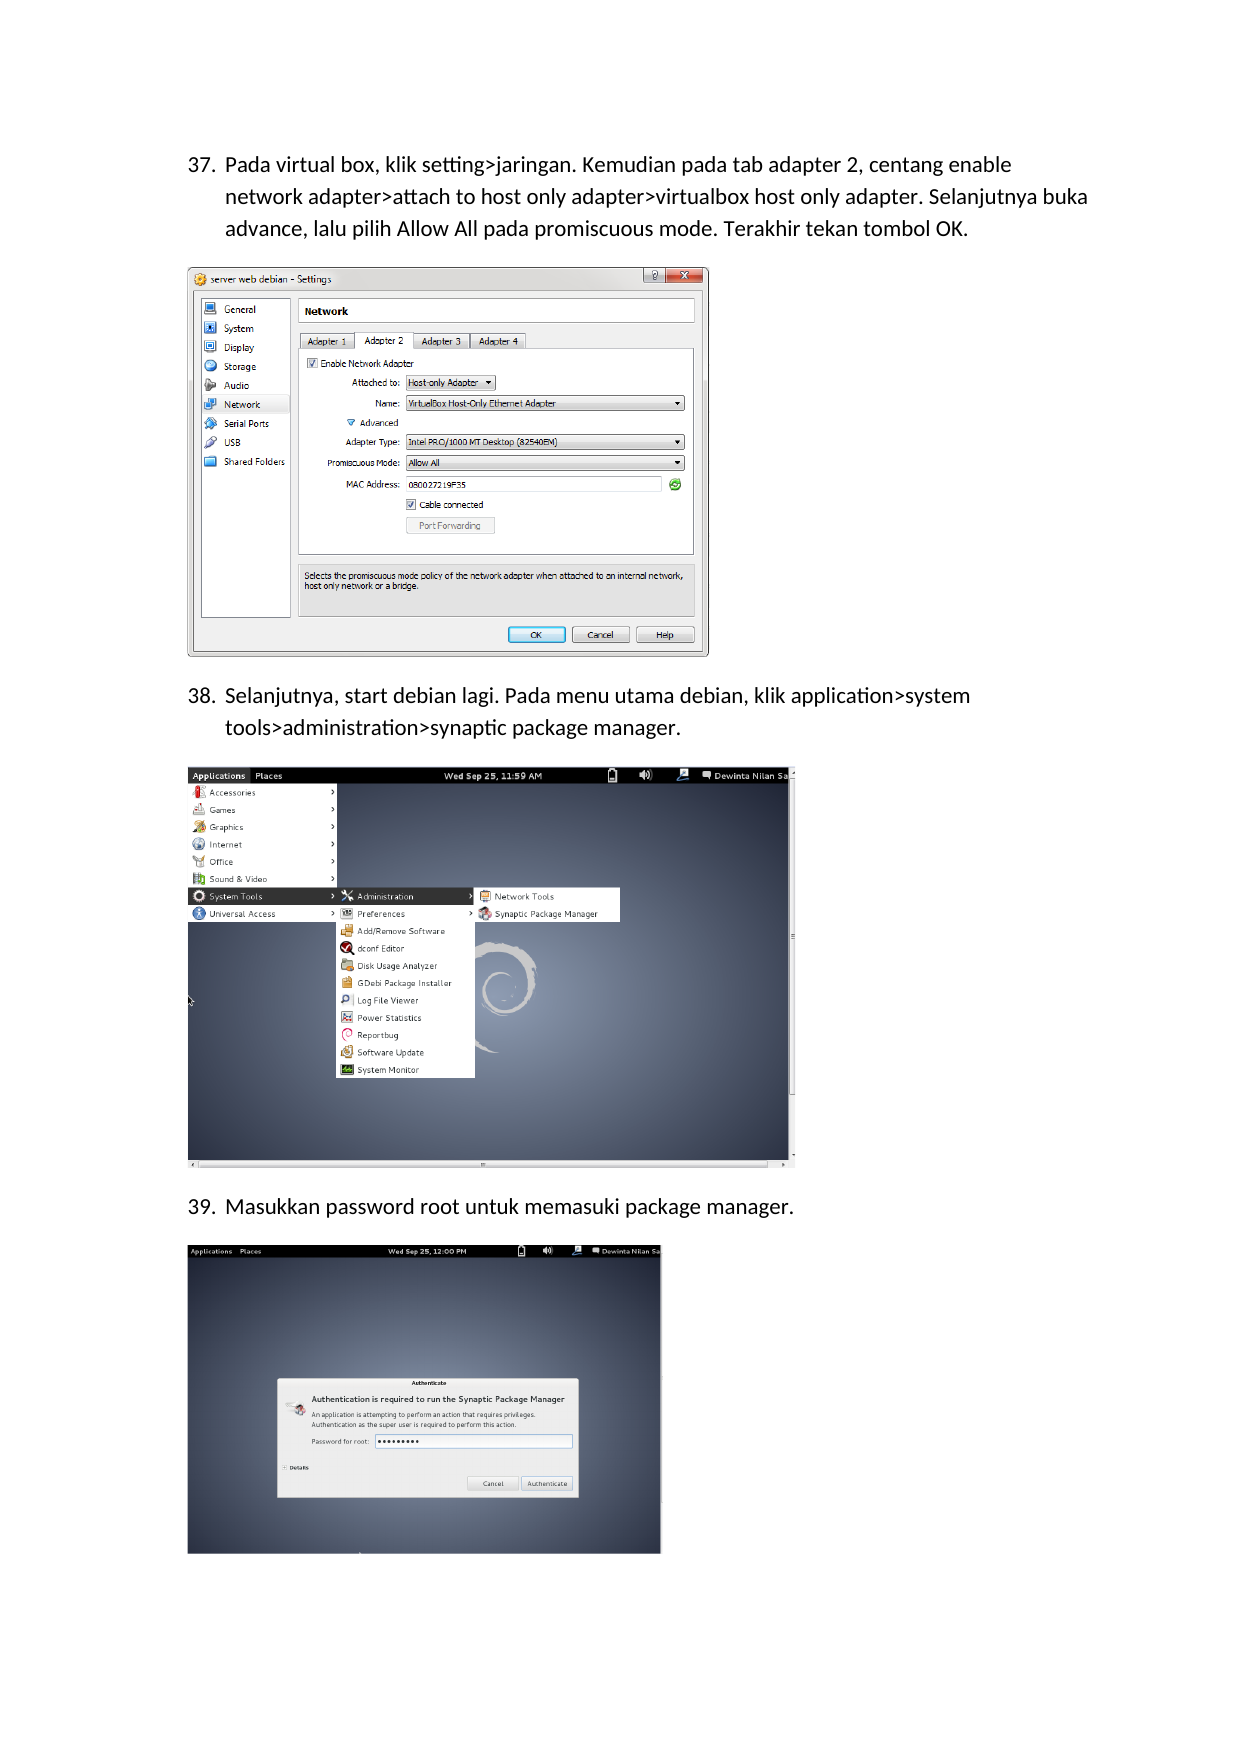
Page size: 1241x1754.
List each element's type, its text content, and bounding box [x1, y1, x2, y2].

picture [187, 1245, 663, 1554]
list Pada virtual box, klik setting>jaringan. Kemudian pada tab adapter 2, centang enable network adapter>attach to host only adapter>virtualbox host only adapter. Selanjutnya buka advance, lalu pilih Allow All pada promiscuous mode. Terakhir tekan tombol OK. [187, 150, 1090, 242]
picture [187, 766, 796, 1168]
list Masukkan password root untuk memasuki package manager. [187, 1192, 1090, 1220]
list Selanjutnya, start debian lagi. Pada menu utama debian, klik application>system tools>administration>synaptic package manager. [187, 681, 1090, 741]
picture [187, 267, 710, 657]
